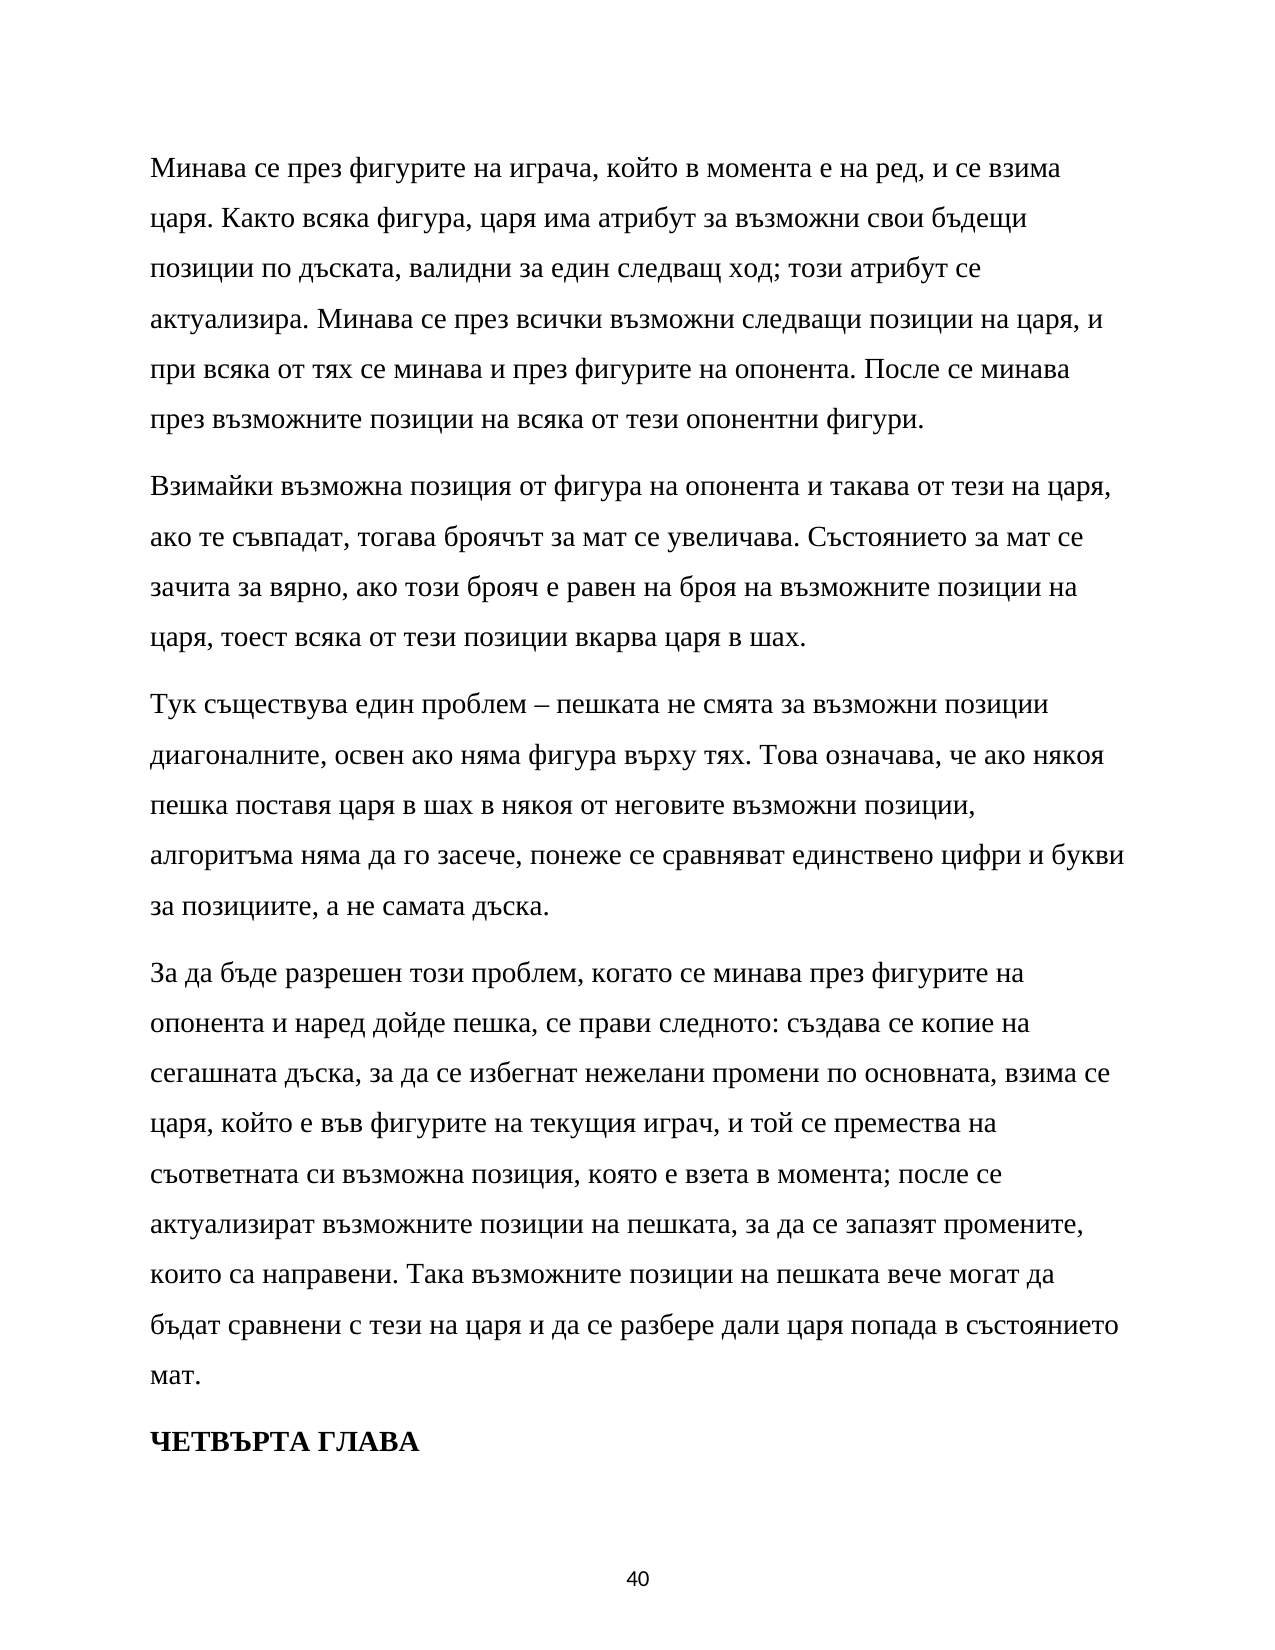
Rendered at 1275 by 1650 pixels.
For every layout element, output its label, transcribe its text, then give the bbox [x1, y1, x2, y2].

text За да бъде разрешен този проблем, когато се минава през фигурите на опонента и наред дойде пешка, се прави следното: създава се копие на сегашната дъска, за да се избегнат нежелани промени по основната, взима се царя, който е във фигурите на текущия играч, и той се премества на съответната си възможна позиция, която е взета в момента; после се актуализират възможните позиции на пешката, за да се запазят промените, които са направени. Така възможните позиции на пешката вече могат да бъдат сравнени с тези на царя и да се разбере дали царя попада в състоянието мат. [150, 955, 1125, 1391]
text ЧЕТВЪРТА ГЛАВА [150, 1424, 1125, 1458]
text Взимайки възможна позиция от фигура на опонента и такава от тези на царя, ако те съвпадат, тогава броячът за мат се увеличава. Състоянието за мат се зачита за вярно, ако този брояч е равен на броя на възможните позиции на царя, тоест всяка от тези позиции вкарва царя в шах. [150, 468, 1125, 653]
text Тук съществува един проблем – пешката не смята за възможни позиции диагоналните, освен ако няма фигура върху тях. Това означава, че ако някоя пешка поставя царя в шах в някоя от неговите възможни позиции, алгоритъма няма да го засече, понеже се сравняват единствено цифри и букви за позициите, а не самата дъска. [150, 686, 1125, 921]
text Минава се през фигурите на играча, който в момента е на ред, и се взима царя. Както всяка фигура, царя има атрибут за възможни свои бъдещи позиции по дъската, валидни за един следващ ход; този атрибут се актуализира. Минава се през всички възможни следващи позиции на царя, и при всяка от тях се минава и през фигурите на опонента. После се минава през възможните позиции на всяка от тези опонентни фигури. [150, 150, 1125, 435]
